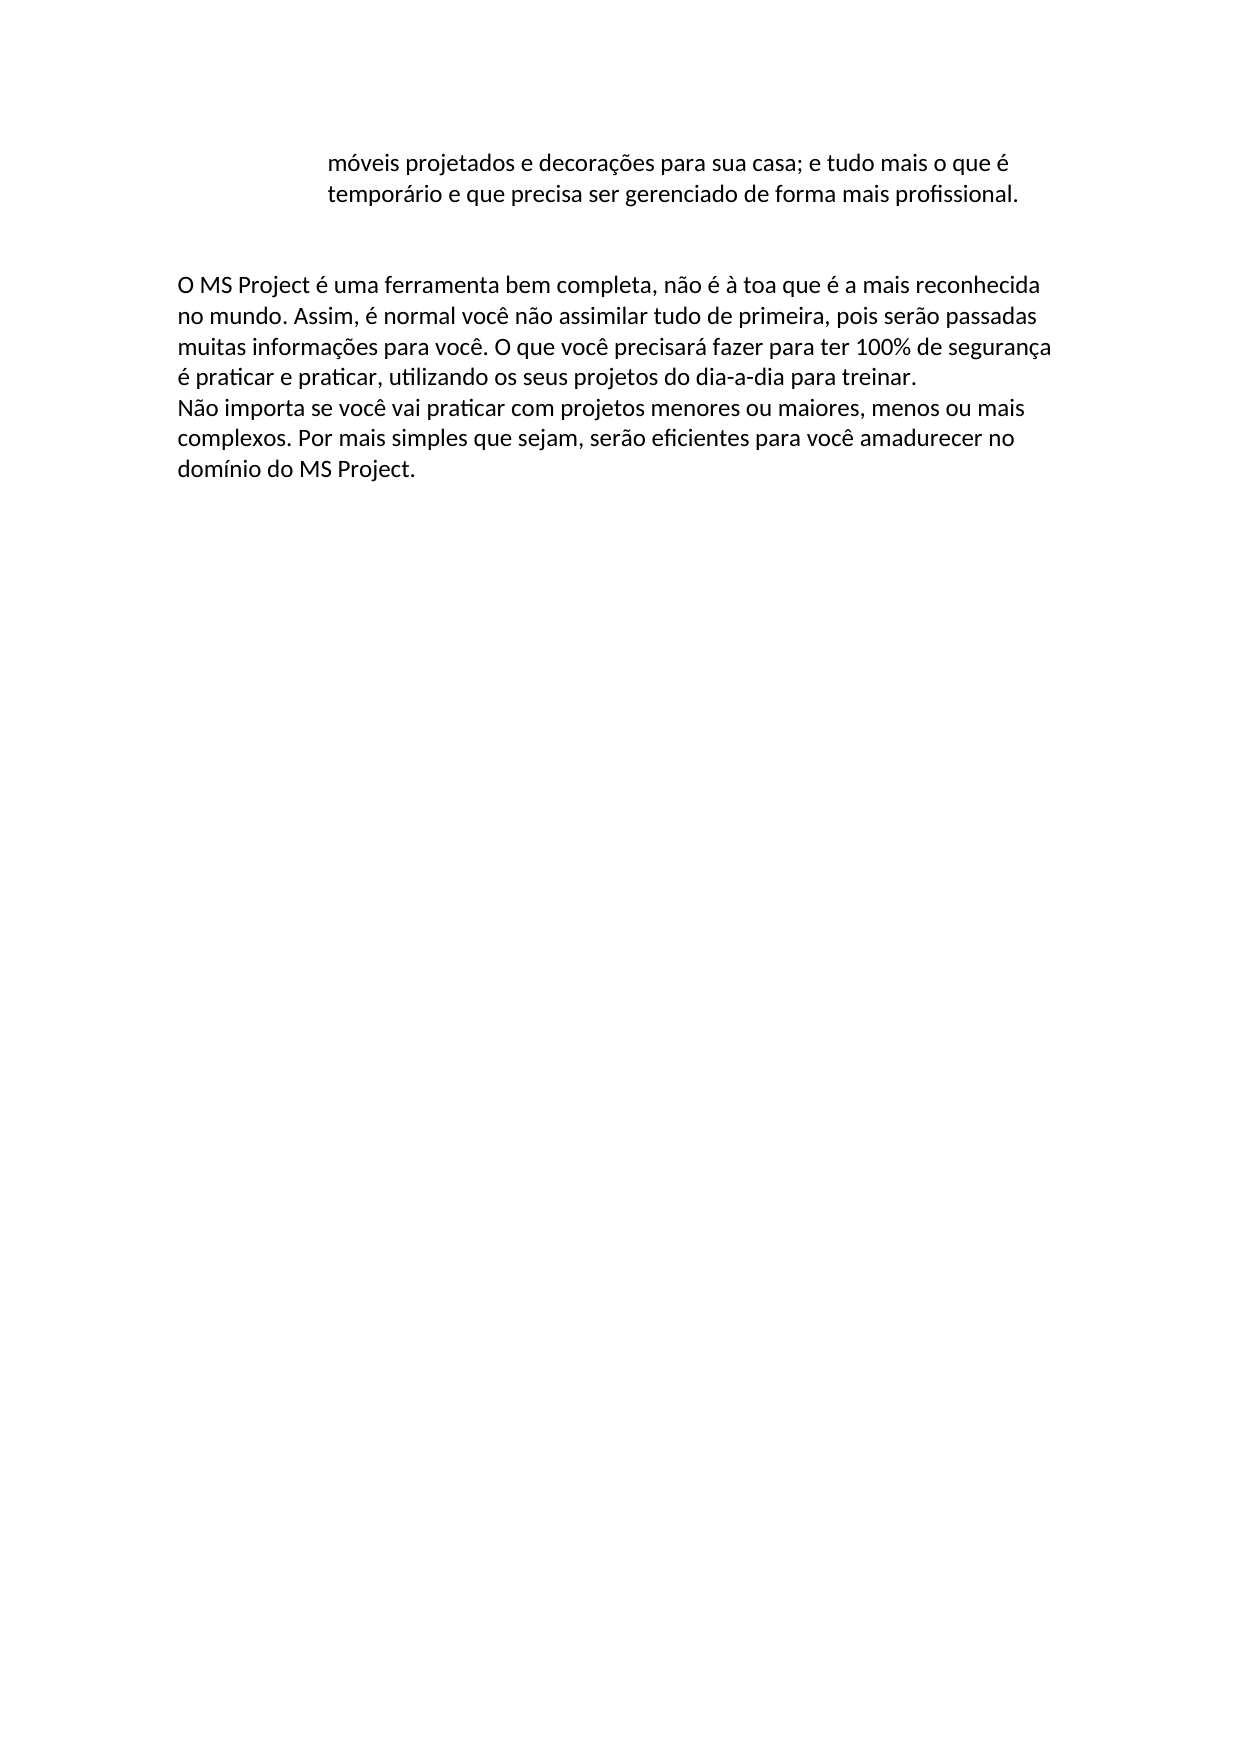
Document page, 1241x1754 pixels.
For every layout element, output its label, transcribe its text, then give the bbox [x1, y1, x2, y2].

text O MS Project é uma ferramenta bem completa, não é à toa que é a mais reconhecida no mundo. Assim, é normal você não assimilar tudo de primeira, pois serão passadas muitas informações para você. O que você precisará fazer para ter 100% de segurança é praticar e praticar, utilizando os seus projetos do dia-a-dia para treinar. [177, 270, 1063, 392]
text Não importa se você vai praticar com projetos menores ou maiores, menos ou mais complexos. Por mais simples que sejam, serão eficientes para você amadurecer no domínio do MS Project. [177, 392, 1063, 483]
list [290, 148, 1063, 209]
